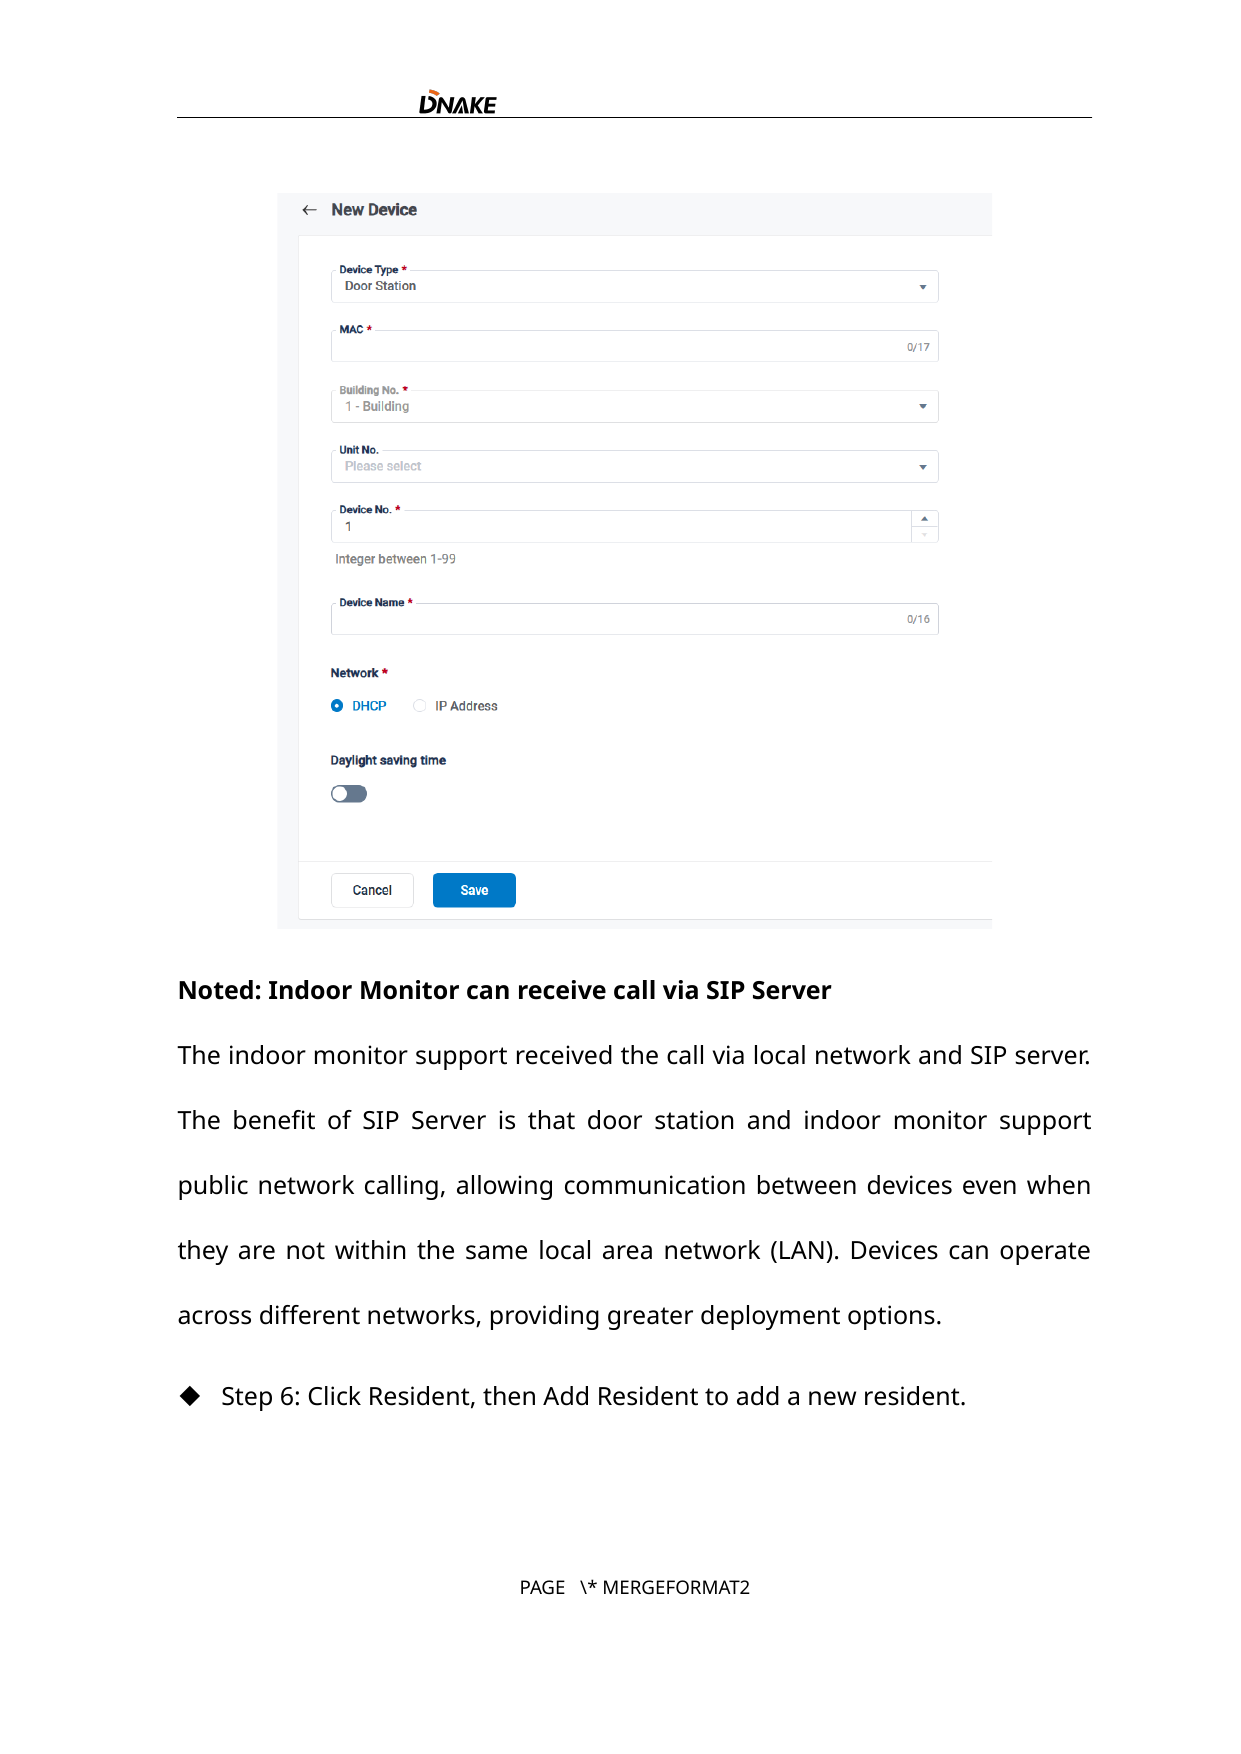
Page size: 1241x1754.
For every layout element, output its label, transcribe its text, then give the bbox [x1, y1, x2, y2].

list Step 6: Click Resident, then Add Resident to add a new resident. [177, 1363, 1092, 1428]
text Noted: Indoor Monitor can receive call via SIP Server The indoor monitor support received the call via local network and SIP server. The benefit of SIP Server is that door station and indoor monitor support public network calling, allowing communication between devices even when they are not within the same local area network (LAN). Devices can operate across different networks, providing greater deployment options. [177, 957, 1092, 1347]
picture [418, 88, 497, 115]
picture [277, 193, 993, 929]
